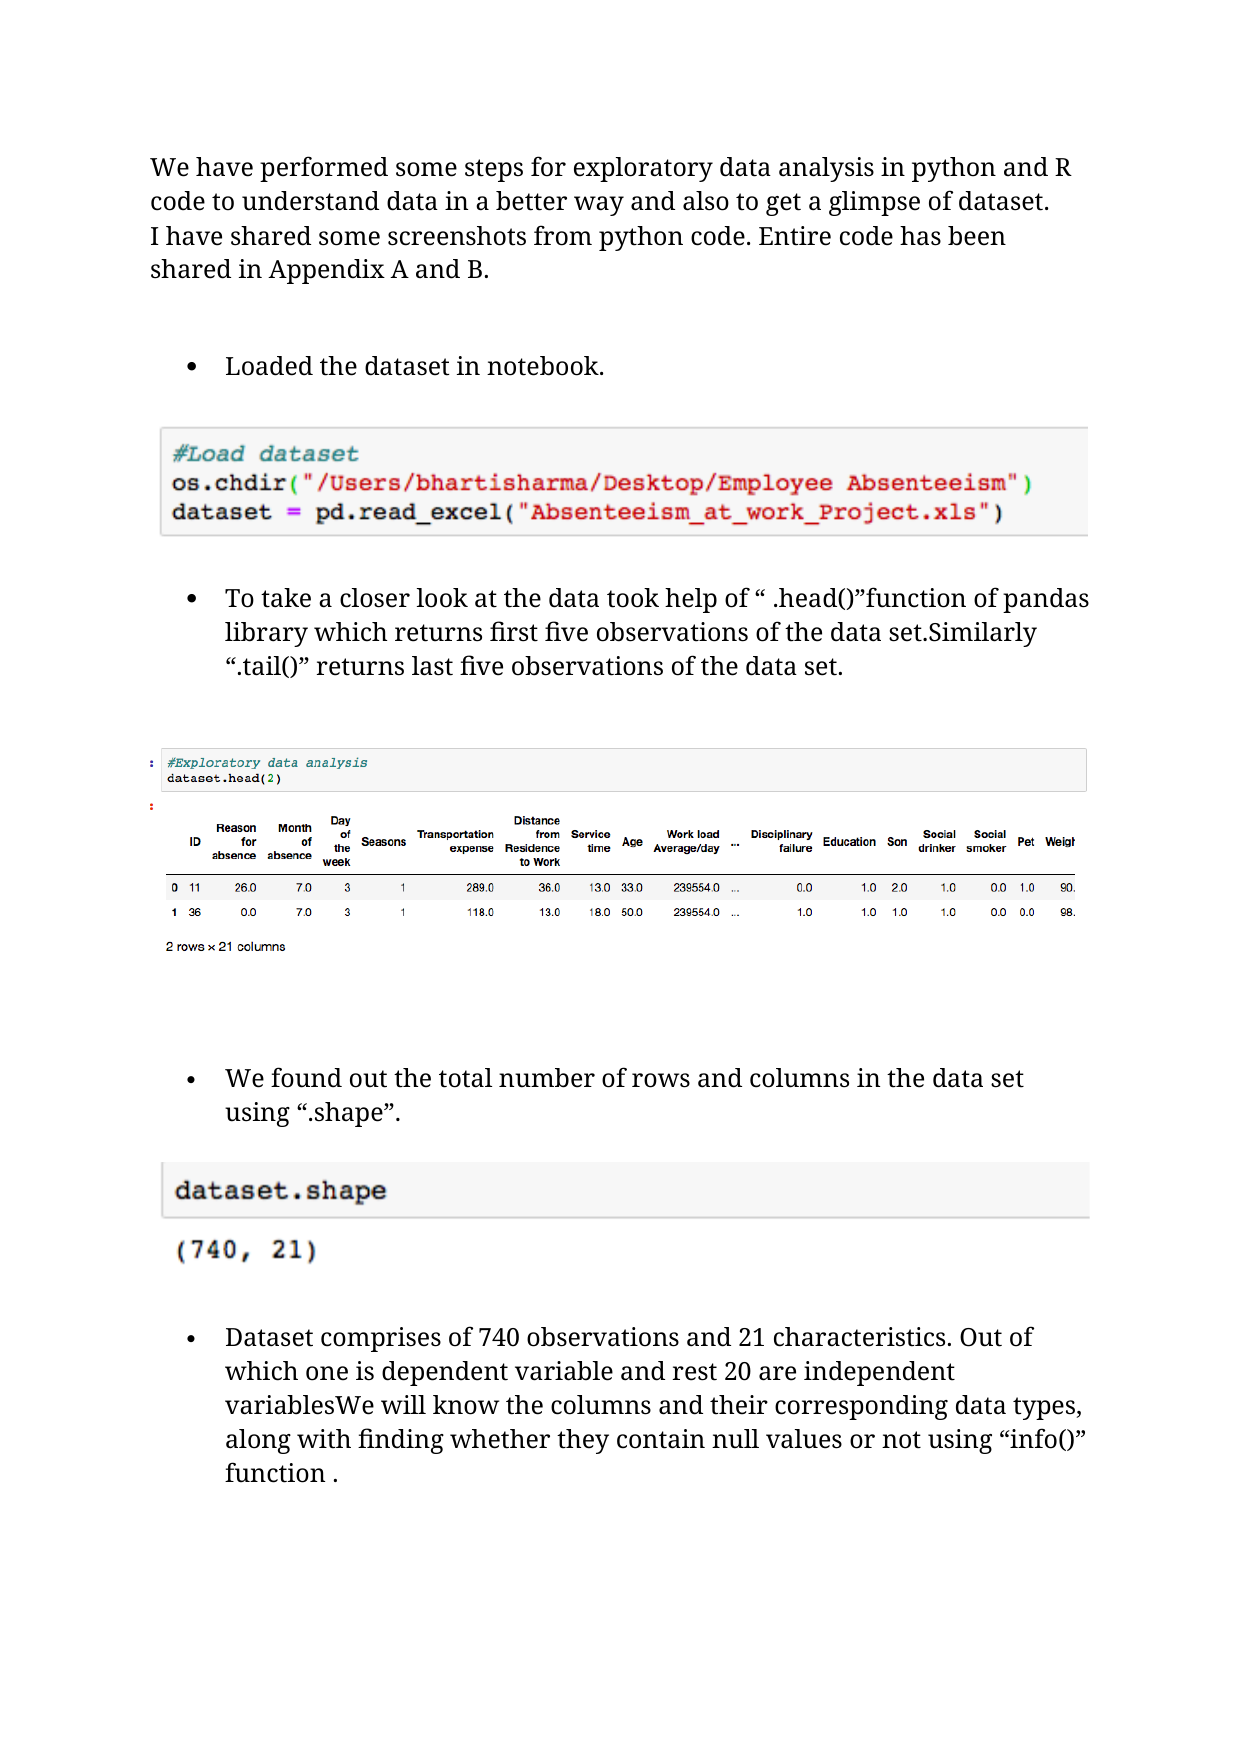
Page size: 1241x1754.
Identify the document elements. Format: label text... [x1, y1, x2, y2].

list Dataset comprises of 740 observations and 21 characteristics. Out of which one is dependent variable and rest 20 are independent variablesWe will know the columns and their corresponding data types, along with finding whether they contain null values or not using “info()” function . [187, 1319, 1090, 1489]
list Loaded the dataset in notebook. [187, 349, 1090, 383]
text We have performed some steps for exploratory data analysis in python and R code to understand data in a better way and also to get a glimpse of dataset. [150, 150, 1090, 218]
list To take a closer look at the data took help of “ .head()”function of pandas library which returns first five observations of the data set.Similarly “.tail()” returns last five observations of the data set. [187, 581, 1090, 683]
picture [150, 746, 1088, 959]
picture [150, 1162, 1090, 1286]
text I have shared some screenshots from python code. Entire code has been shared in Appendix A and B. [150, 218, 1090, 286]
list We found out the total number of rows and columns in the data set using “.shape”. [187, 1061, 1090, 1129]
picture [150, 417, 1088, 552]
